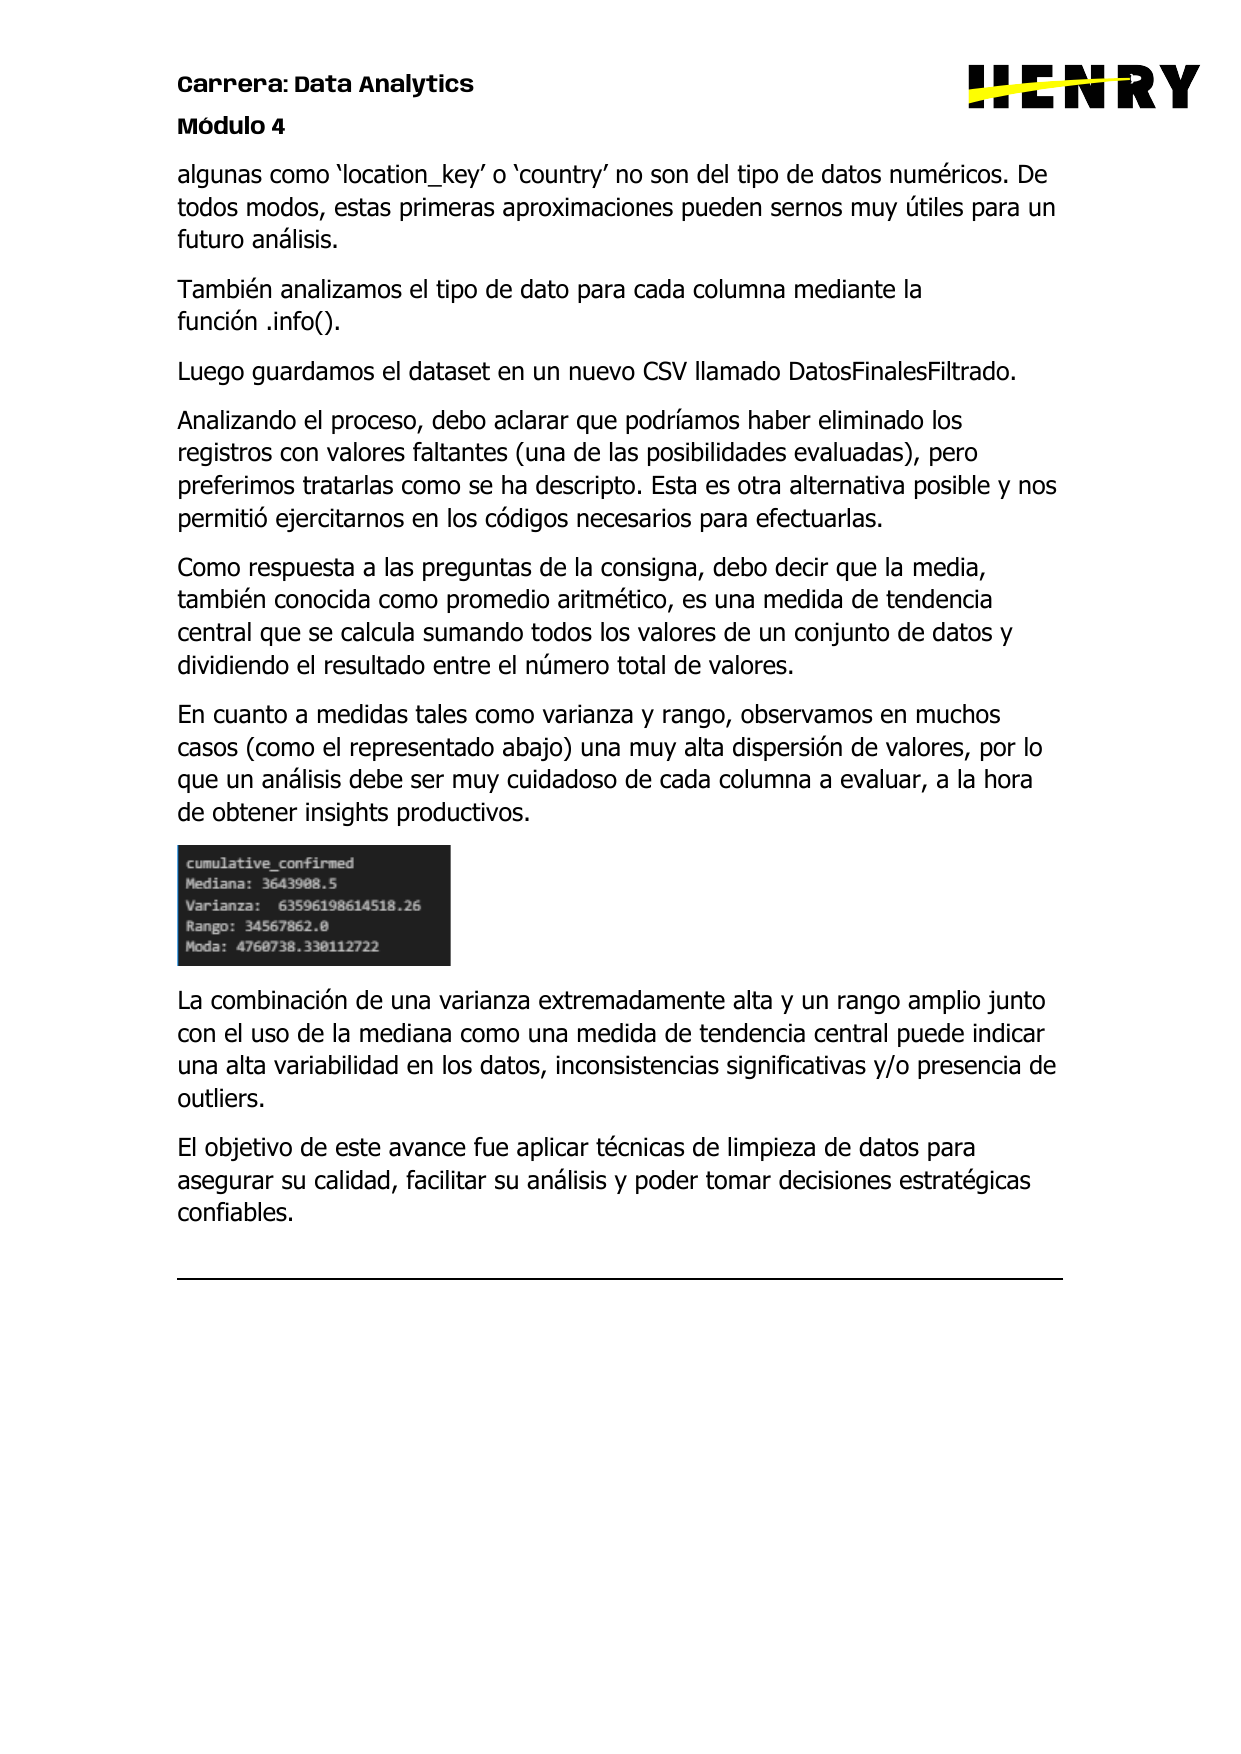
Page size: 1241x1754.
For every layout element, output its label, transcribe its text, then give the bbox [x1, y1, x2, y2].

text La combinación de una varianza extremadamente alta y un rango amplio junto con el uso de la mediana como una medida de tendencia central puede indicar una alta variabilidad en los datos, inconsistencias significativas y/o presencia de outliers. [177, 984, 1063, 1113]
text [177, 158, 1063, 254]
picture [949, 30, 1232, 140]
text Analizando el proceso, debo aclarar que podríamos haber eliminado los registros con valores faltantes (una de las posibilidades evaluadas), pero preferimos tratarlas como se ha descripto. Esta es otra alternativa posible y nos permitió ejercitarnos en los códigos necesarios para efectuarlas. [177, 404, 1063, 532]
text Luego guardamos el dataset en un nuevo CSV llamado DatosFinalesFiltrado. [177, 355, 1063, 385]
text En cuanto a medidas tales como varianza y rango, observamos en muchos casos (como el representado abajo) una muy alta dispersión de valores, por lo que un análisis debe ser muy cuidadoso de cada columna a evaluar, a la hora de obtener insights productivos. [177, 698, 1063, 826]
picture [177, 845, 451, 966]
text Como respuesta a las preguntas de la consigna, debo decir que la media, también conocida como promedio aritmético, es una medida de tendencia central que se calcula sumando todos los valores de un conjunto de datos y dividiendo el resultado entre el número total de valores. [177, 551, 1063, 679]
text El objetivo de este avance fue aplicar técnicas de limpieza de datos para asegurar su calidad, facilitar su análisis y poder tomar decisiones estratégicas confiables. [177, 1132, 1063, 1227]
text También analizamos el tipo de dato para cada columna mediante la función .info(). [177, 273, 1063, 336]
